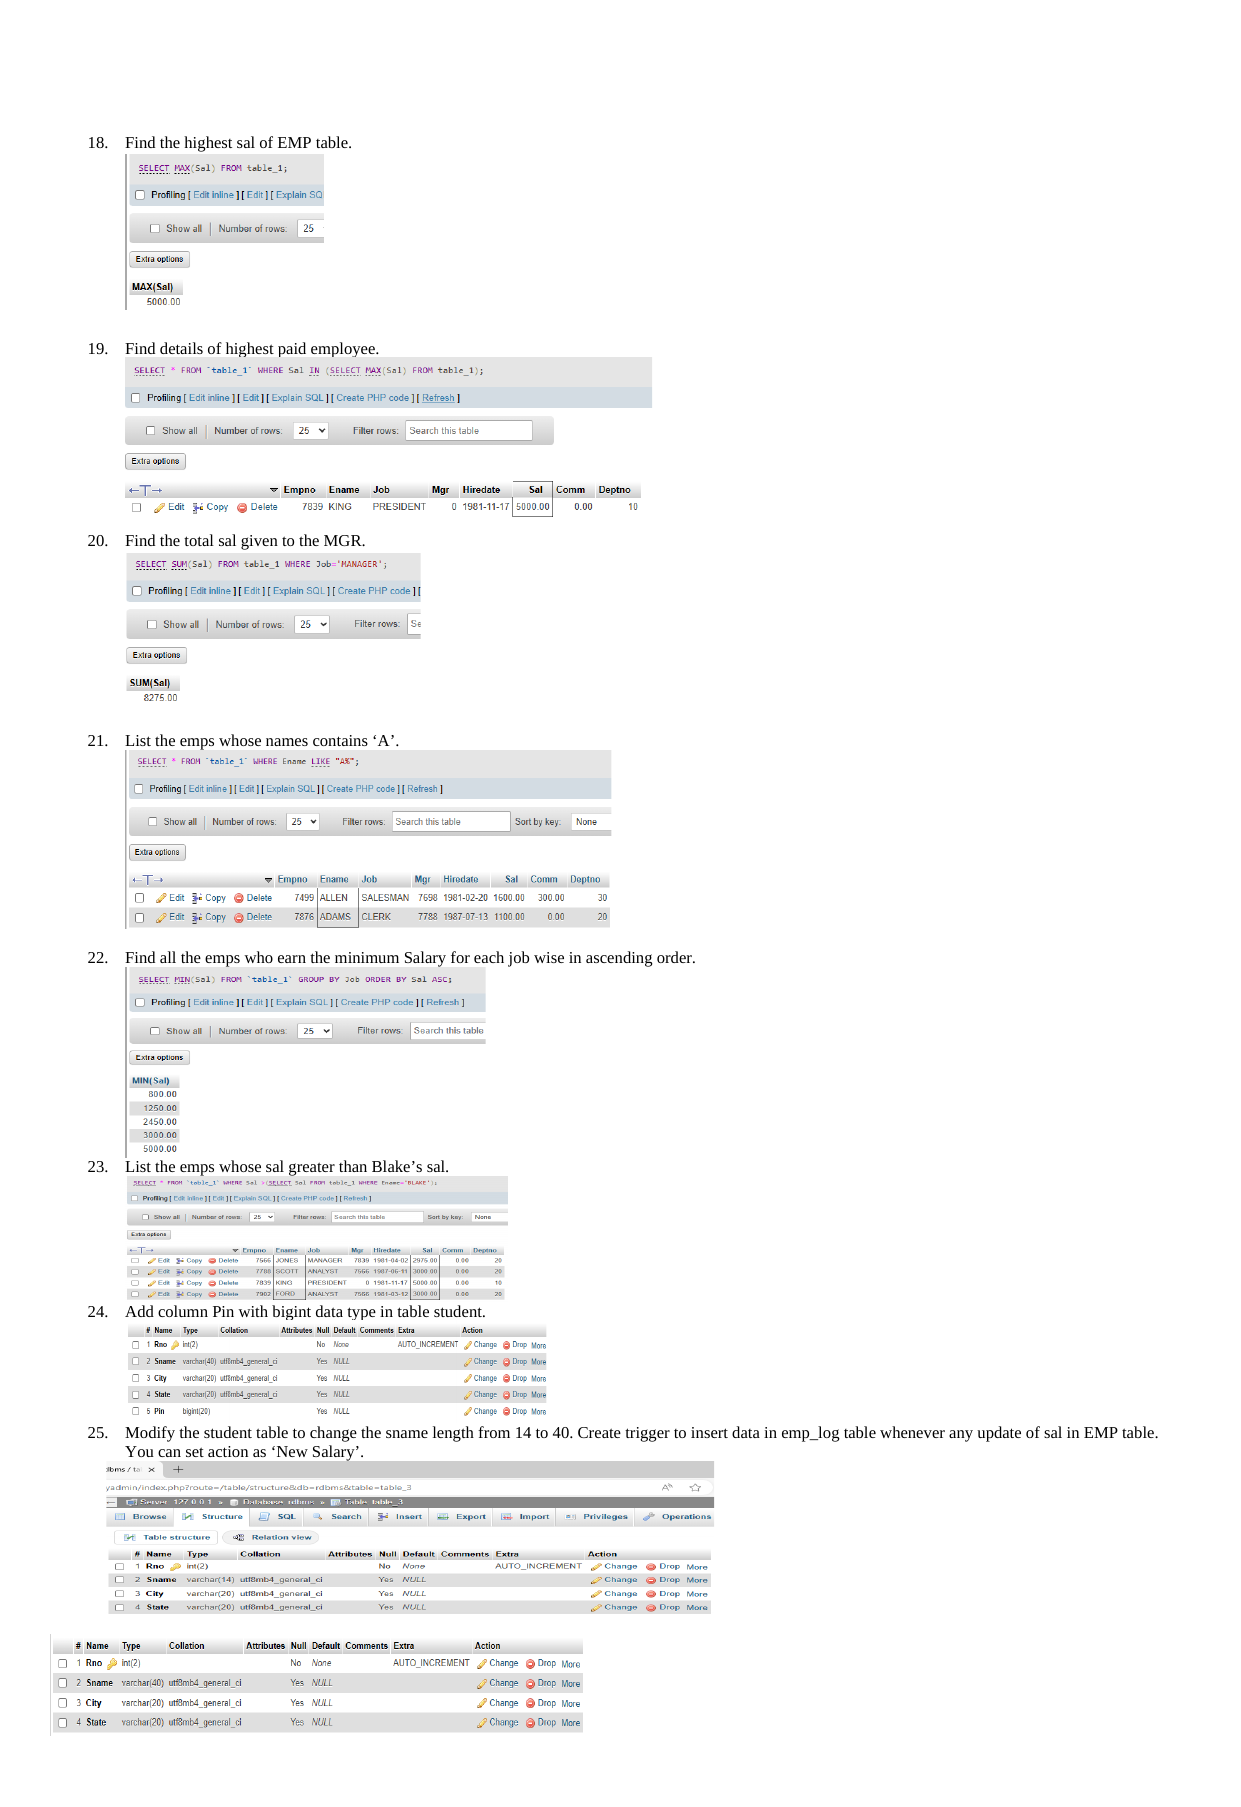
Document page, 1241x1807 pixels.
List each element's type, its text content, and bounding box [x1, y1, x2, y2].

picture [106, 1461, 715, 1616]
picture [125, 750, 612, 929]
list Find the total sal given to the MGR. [87, 519, 1191, 553]
picture [125, 967, 486, 1158]
picture [125, 1176, 508, 1302]
list Modify the student table to change the sname length from 14 to 40. Create trigger to insert data in emp_log table whenever any update of sal in EMP table. You can set action as ‘New Salary’. [87, 1423, 1191, 1461]
picture [127, 1320, 547, 1423]
picture [125, 553, 421, 712]
list Find the highest sal of EMP table. [87, 121, 1191, 155]
list Find details of highest paid employee. [87, 338, 1191, 358]
list List the emps whose names contains ‘A’. [87, 731, 1191, 750]
picture [125, 154, 324, 310]
picture [125, 357, 653, 520]
list List the emps whose sal greater than Blake’s sal. [87, 1157, 1191, 1176]
picture [50, 1634, 588, 1736]
list Find all the emps who earn the minimum Salary for each job wise in ascending order. [87, 948, 1191, 967]
list Add column Pin with bigint data type in table student. [87, 1301, 1191, 1321]
